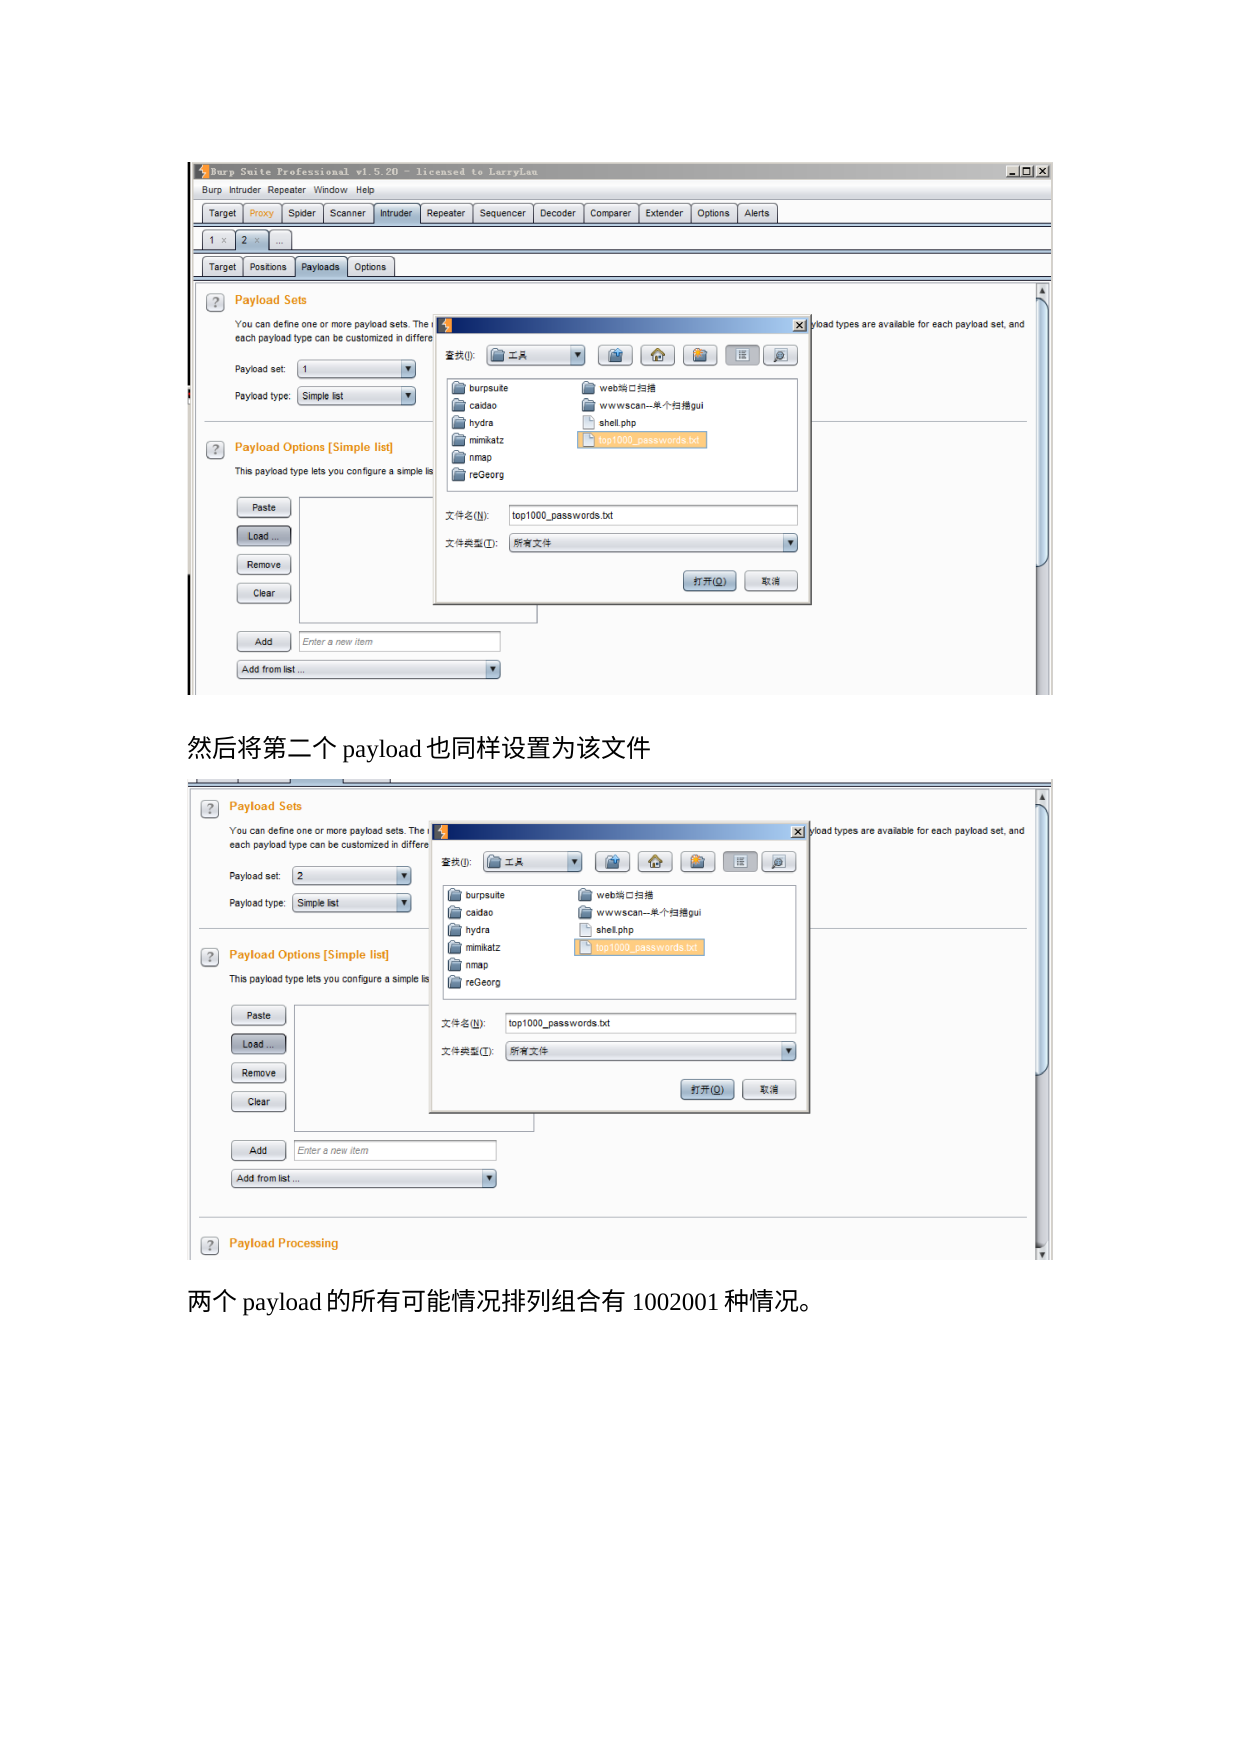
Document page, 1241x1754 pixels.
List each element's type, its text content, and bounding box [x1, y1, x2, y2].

picture [187, 162, 1053, 695]
picture [187, 779, 1053, 1260]
text 然后将第二个payload也同样设置为该文件 [187, 714, 1053, 779]
text 两个payload的所有可能情况排列组合有1002001种情况。 [187, 1267, 1053, 1332]
